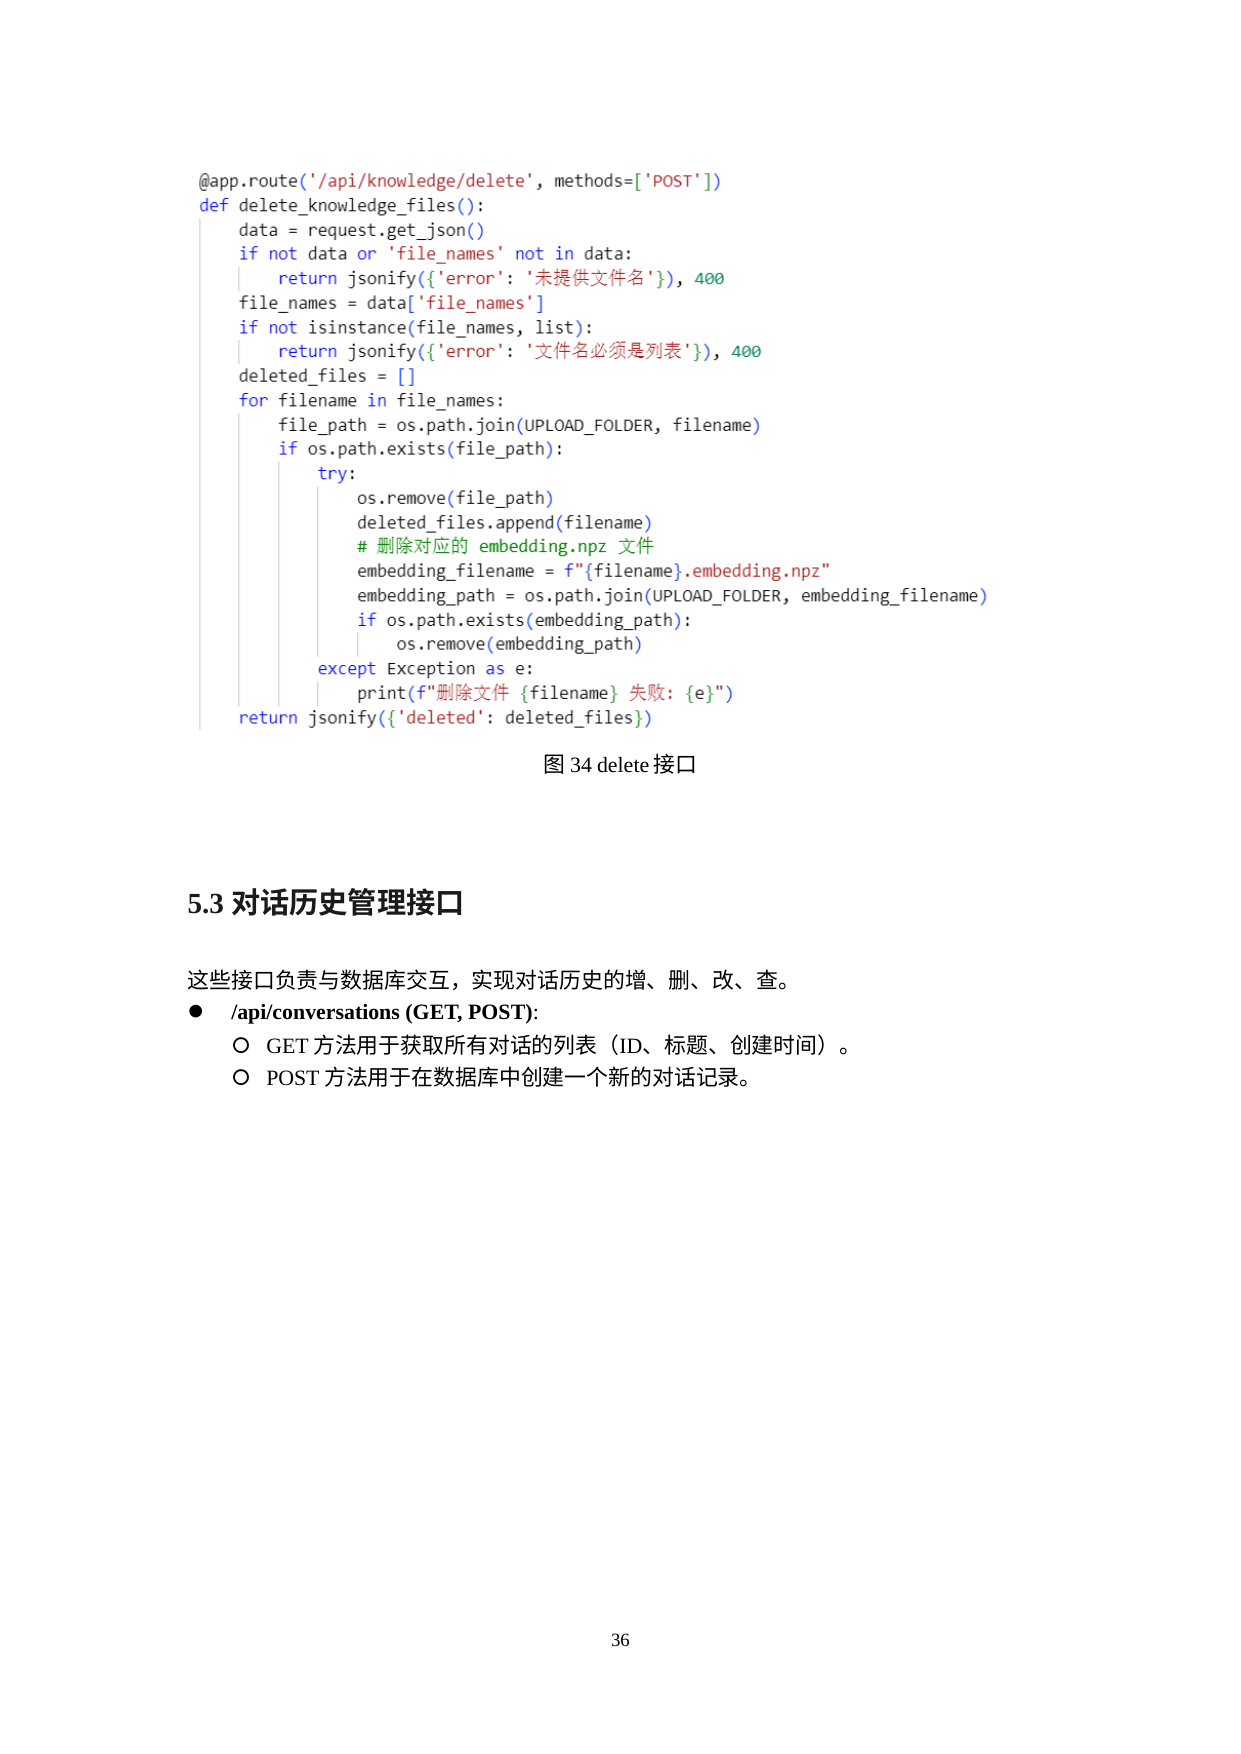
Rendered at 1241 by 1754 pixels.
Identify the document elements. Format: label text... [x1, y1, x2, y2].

subtitle 5.3 对话历史管理接口 [187, 868, 1053, 933]
list /api/conversations (GET, POST): [187, 995, 1053, 1027]
text 这些接口负责与数据库交互，实现对话历史的增、删、改、查。 [187, 962, 1053, 995]
list GET方法用于获取所有对话的列表（ID、标题、创建时间）。 [231, 1027, 1053, 1060]
text 图 34 delete接口 [187, 747, 1053, 779]
picture [187, 162, 1054, 741]
list POST方法用于在数据库中创建一个新的对话记录。 [231, 1060, 1053, 1092]
